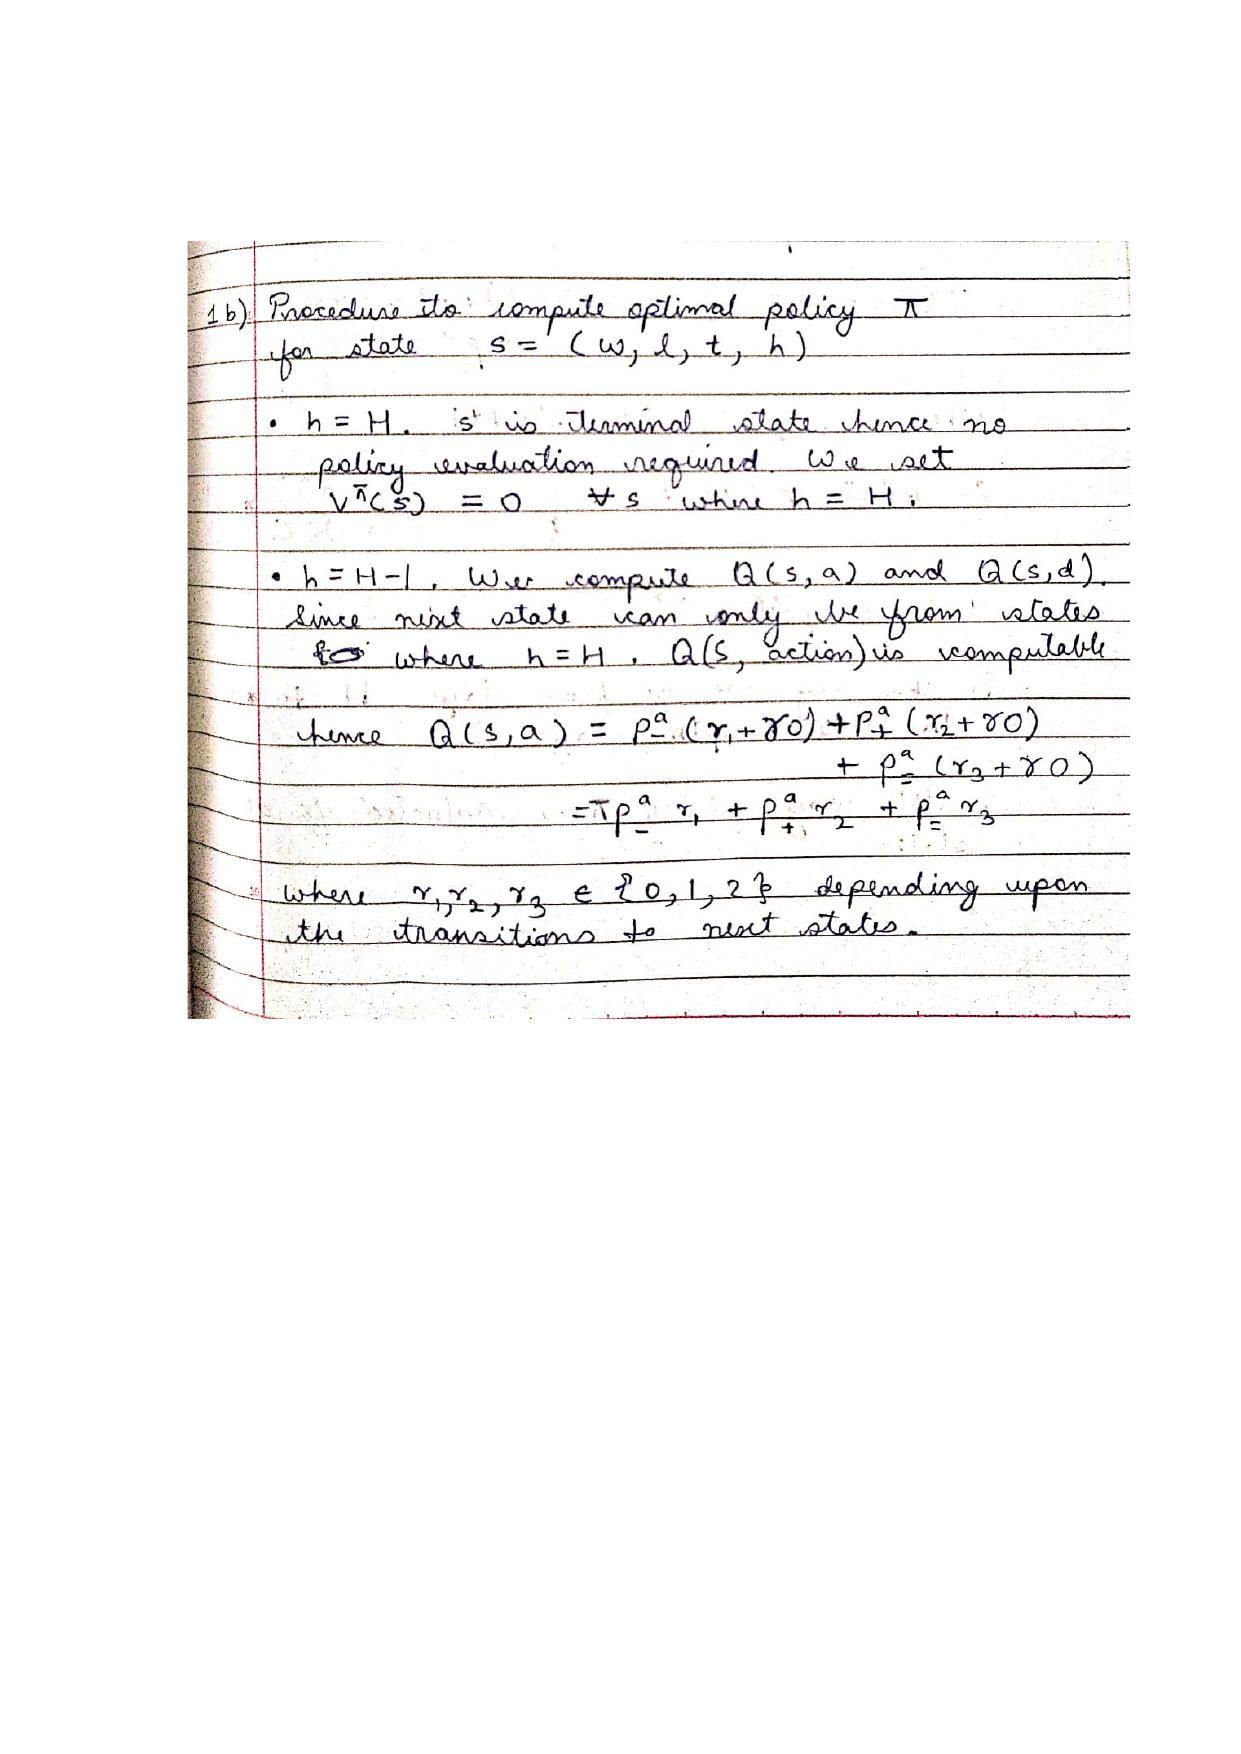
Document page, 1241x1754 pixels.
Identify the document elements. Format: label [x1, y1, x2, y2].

picture [187, 241, 1130, 1019]
